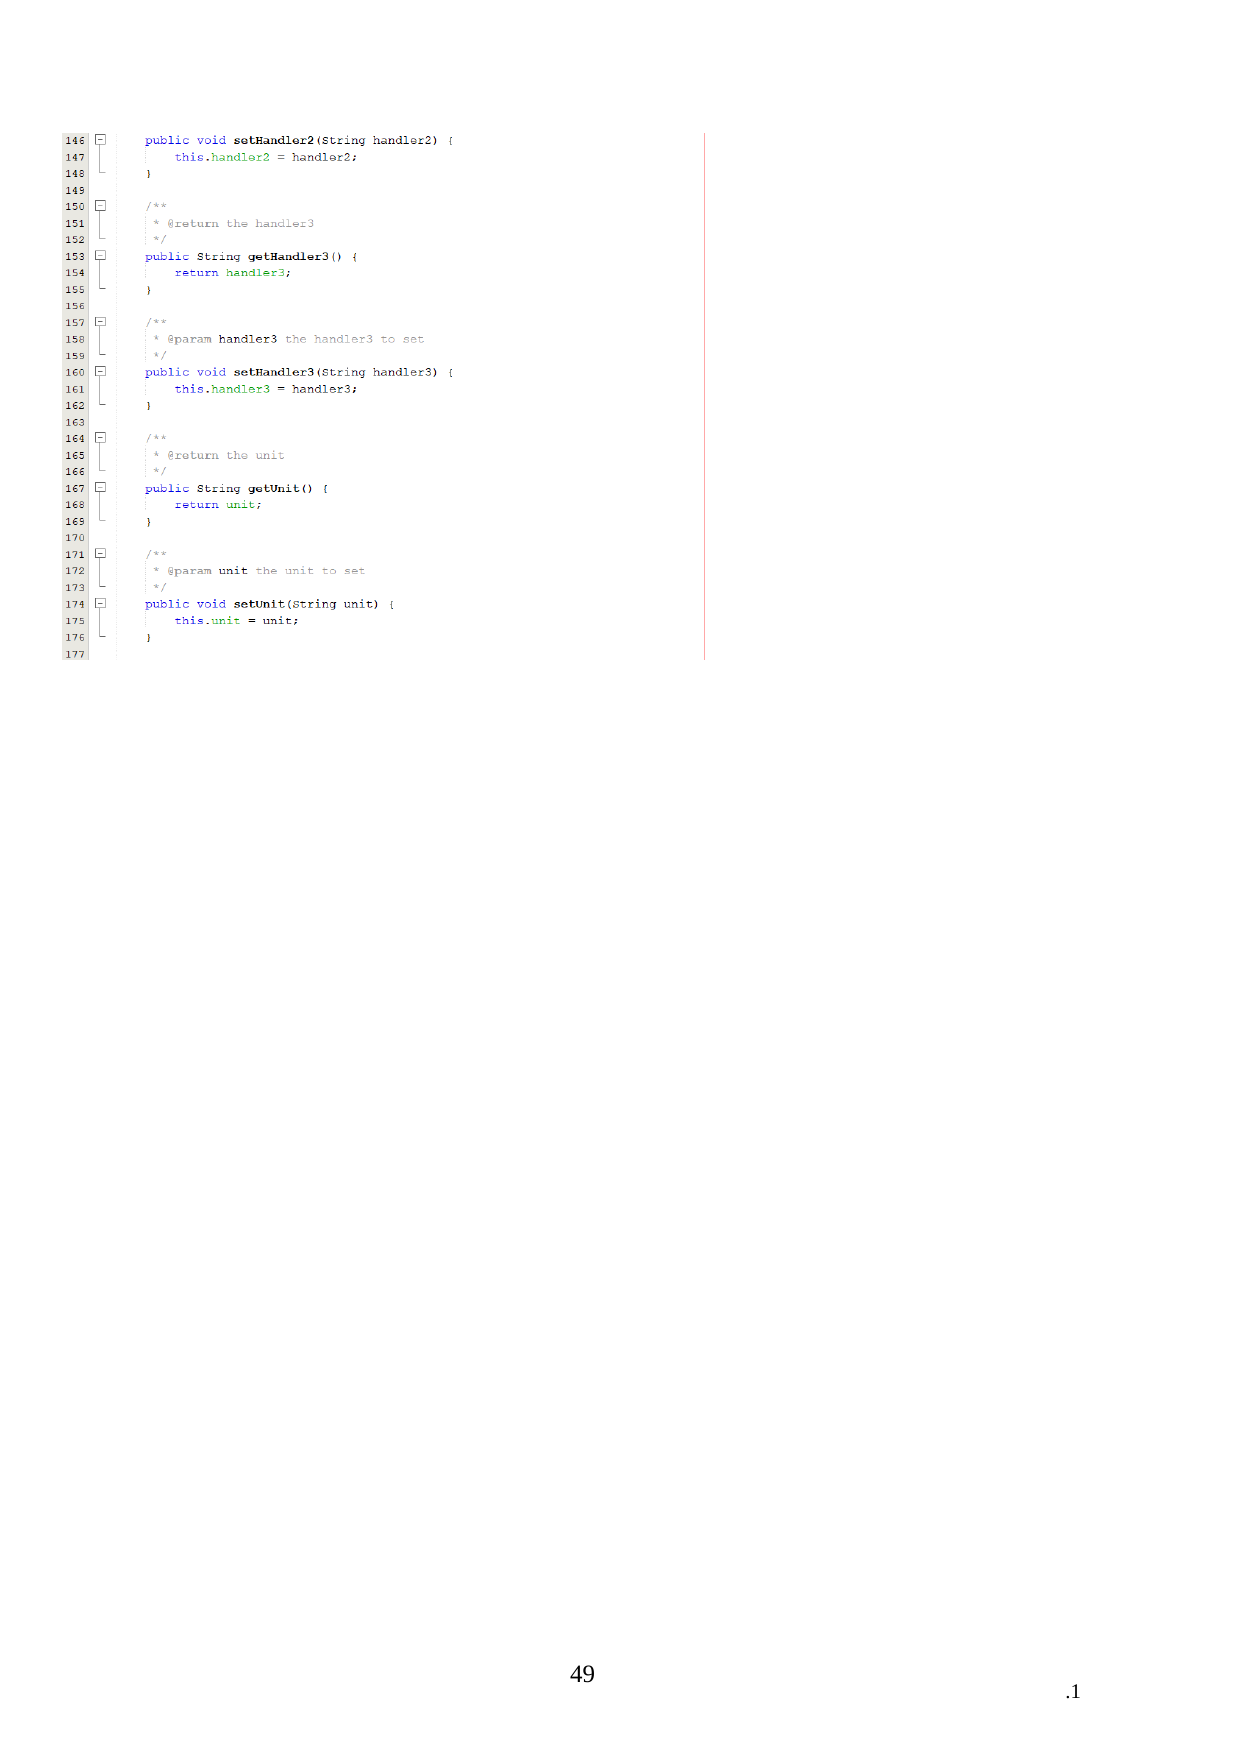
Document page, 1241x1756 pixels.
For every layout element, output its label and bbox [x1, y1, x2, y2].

picture [62, 133, 1103, 660]
